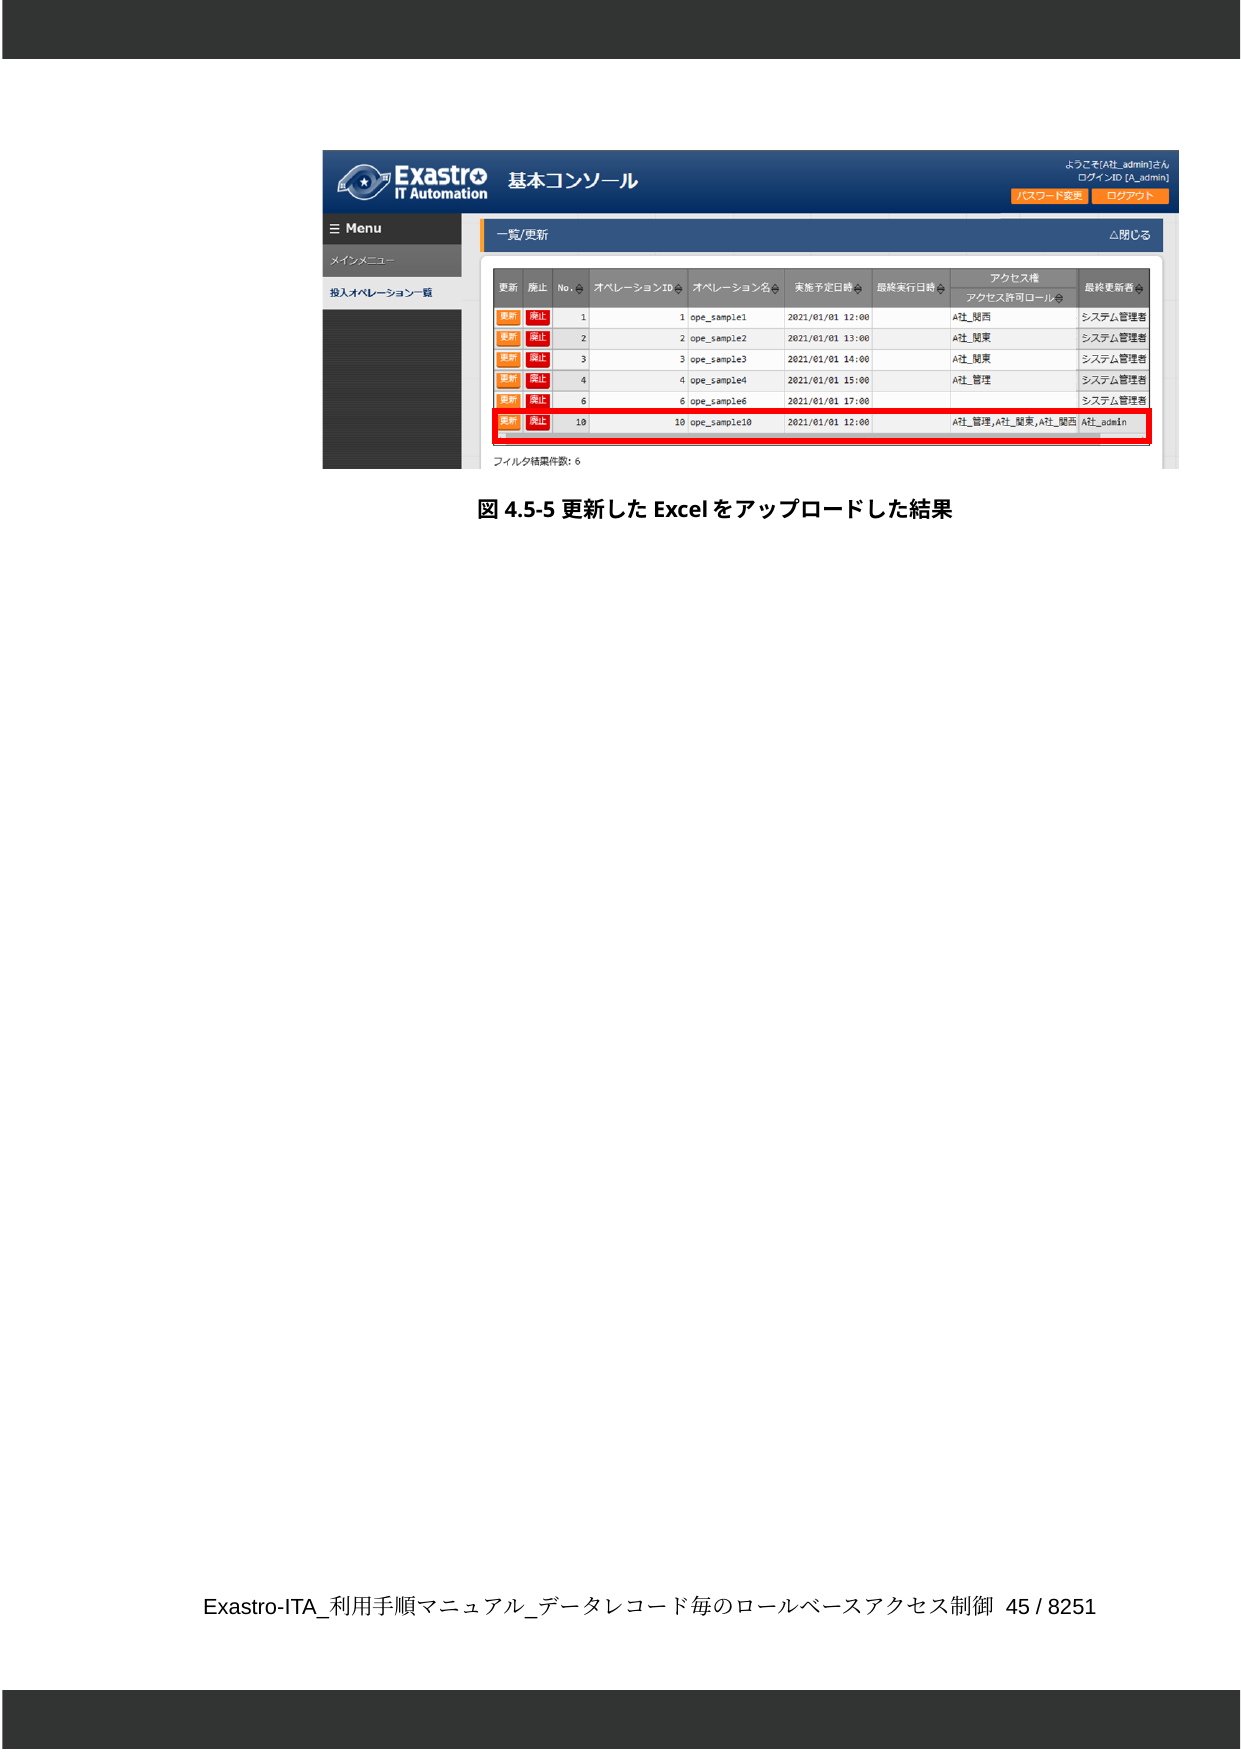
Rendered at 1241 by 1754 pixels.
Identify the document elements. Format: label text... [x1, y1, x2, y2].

picture [322, 150, 1179, 469]
list 図 4.5-5 更新したExcelをアップロードした結果 [279, 478, 1152, 538]
picture [2, 0, 1241, 59]
picture [2, 1690, 1241, 1749]
